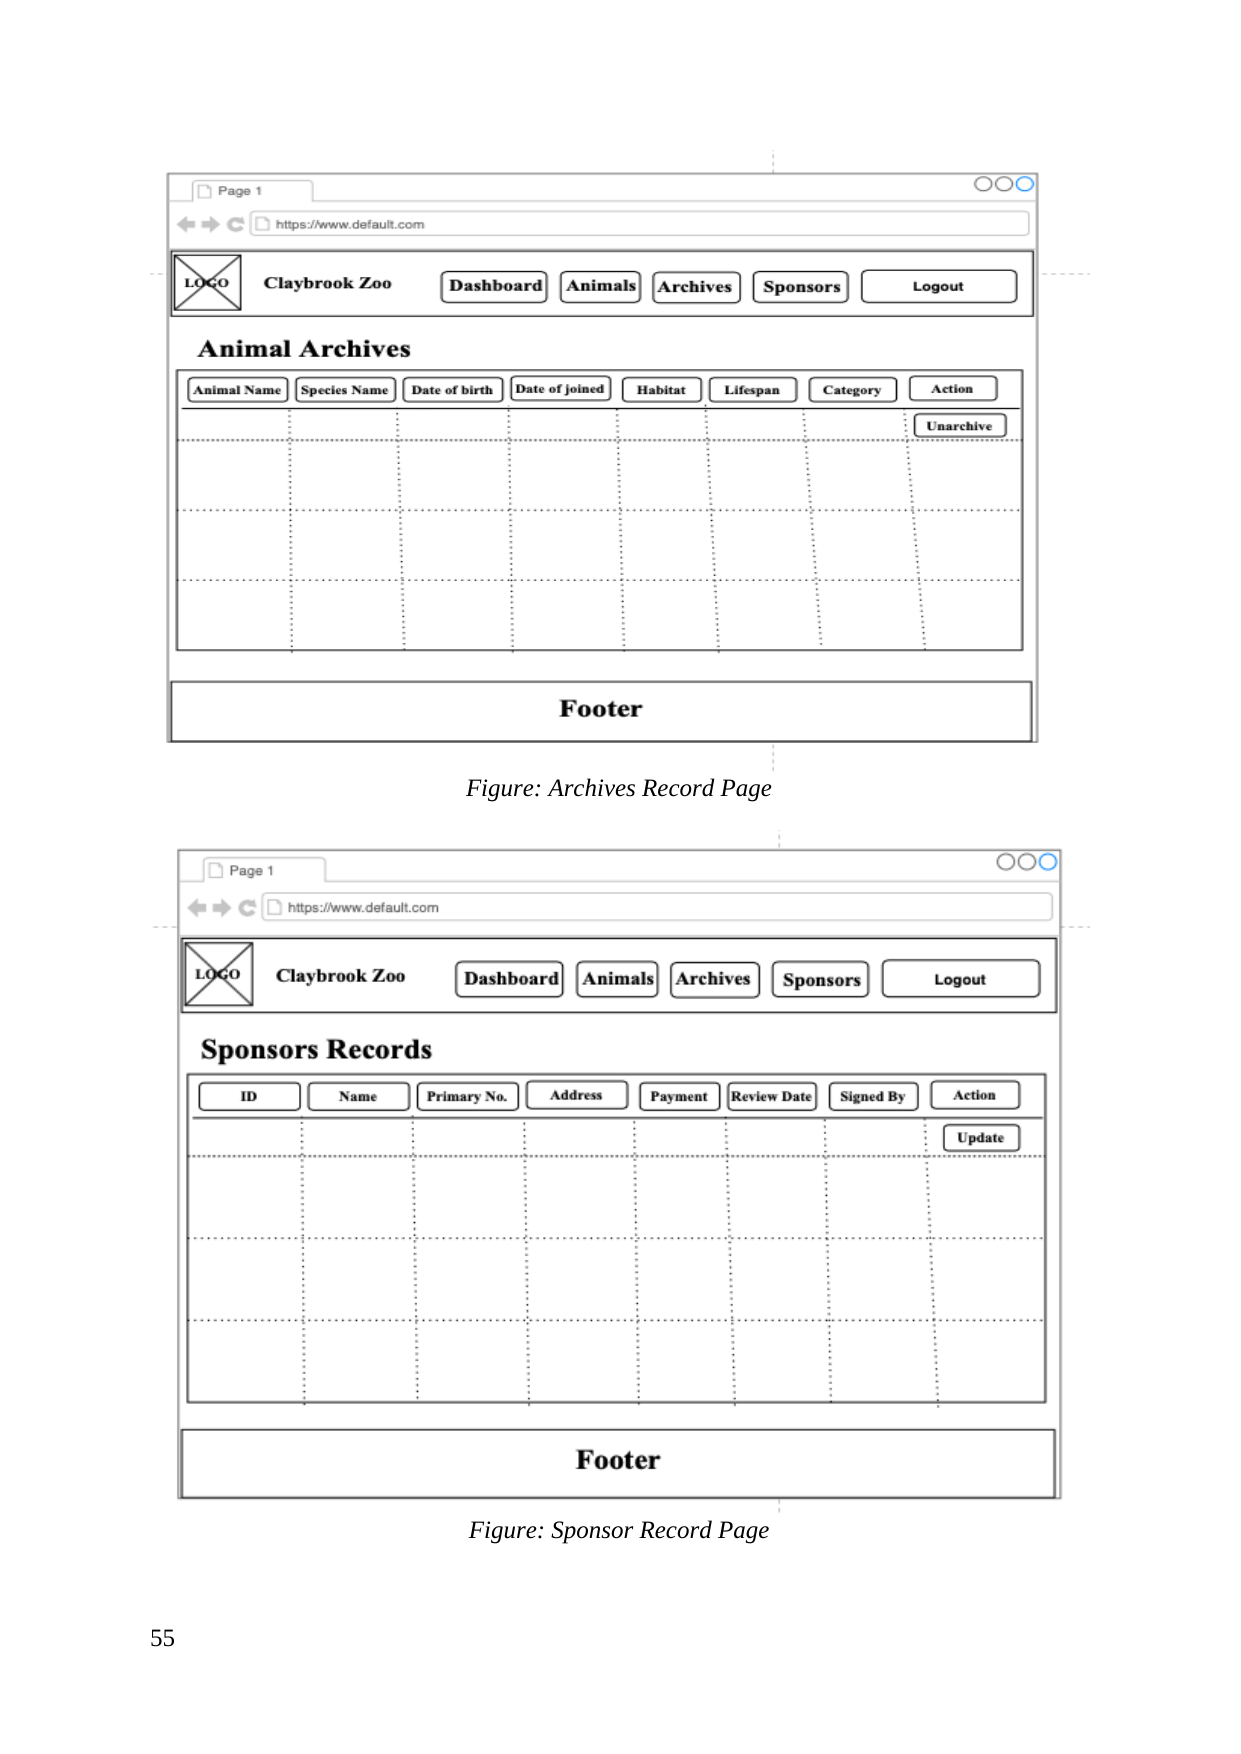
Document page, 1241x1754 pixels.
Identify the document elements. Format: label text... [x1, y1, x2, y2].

picture [150, 150, 1090, 774]
picture [150, 830, 1090, 1516]
text Figure: Archives Record Page [150, 774, 1090, 802]
text Figure: Sponsor Record Page [150, 1516, 1090, 1544]
